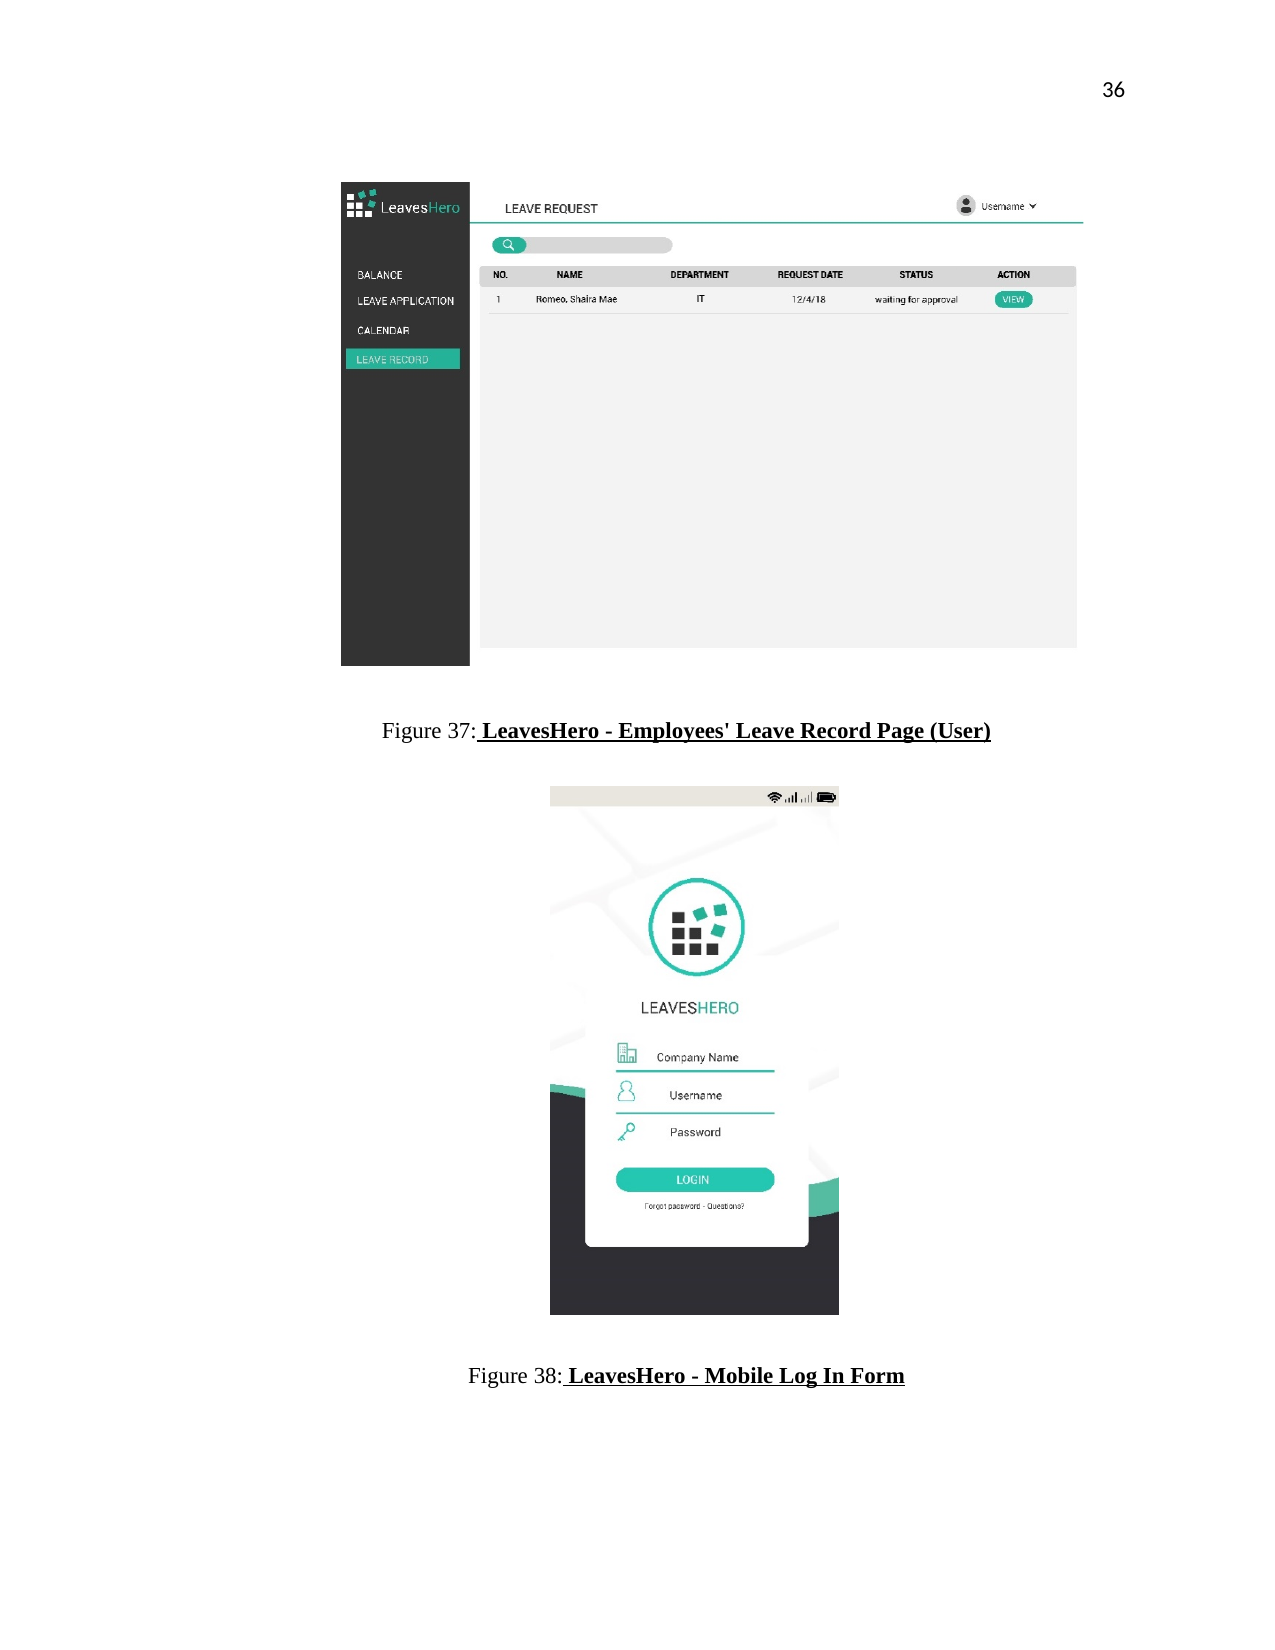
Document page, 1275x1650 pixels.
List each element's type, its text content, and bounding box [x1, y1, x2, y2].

text Figure 37: LeavesHero - Employees' Leave Record Page (User) [248, 718, 1125, 744]
picture [339, 182, 1083, 664]
picture [548, 786, 839, 1311]
text Figure 38: LeavesHero - Mobile Log In Form [248, 1362, 1125, 1388]
